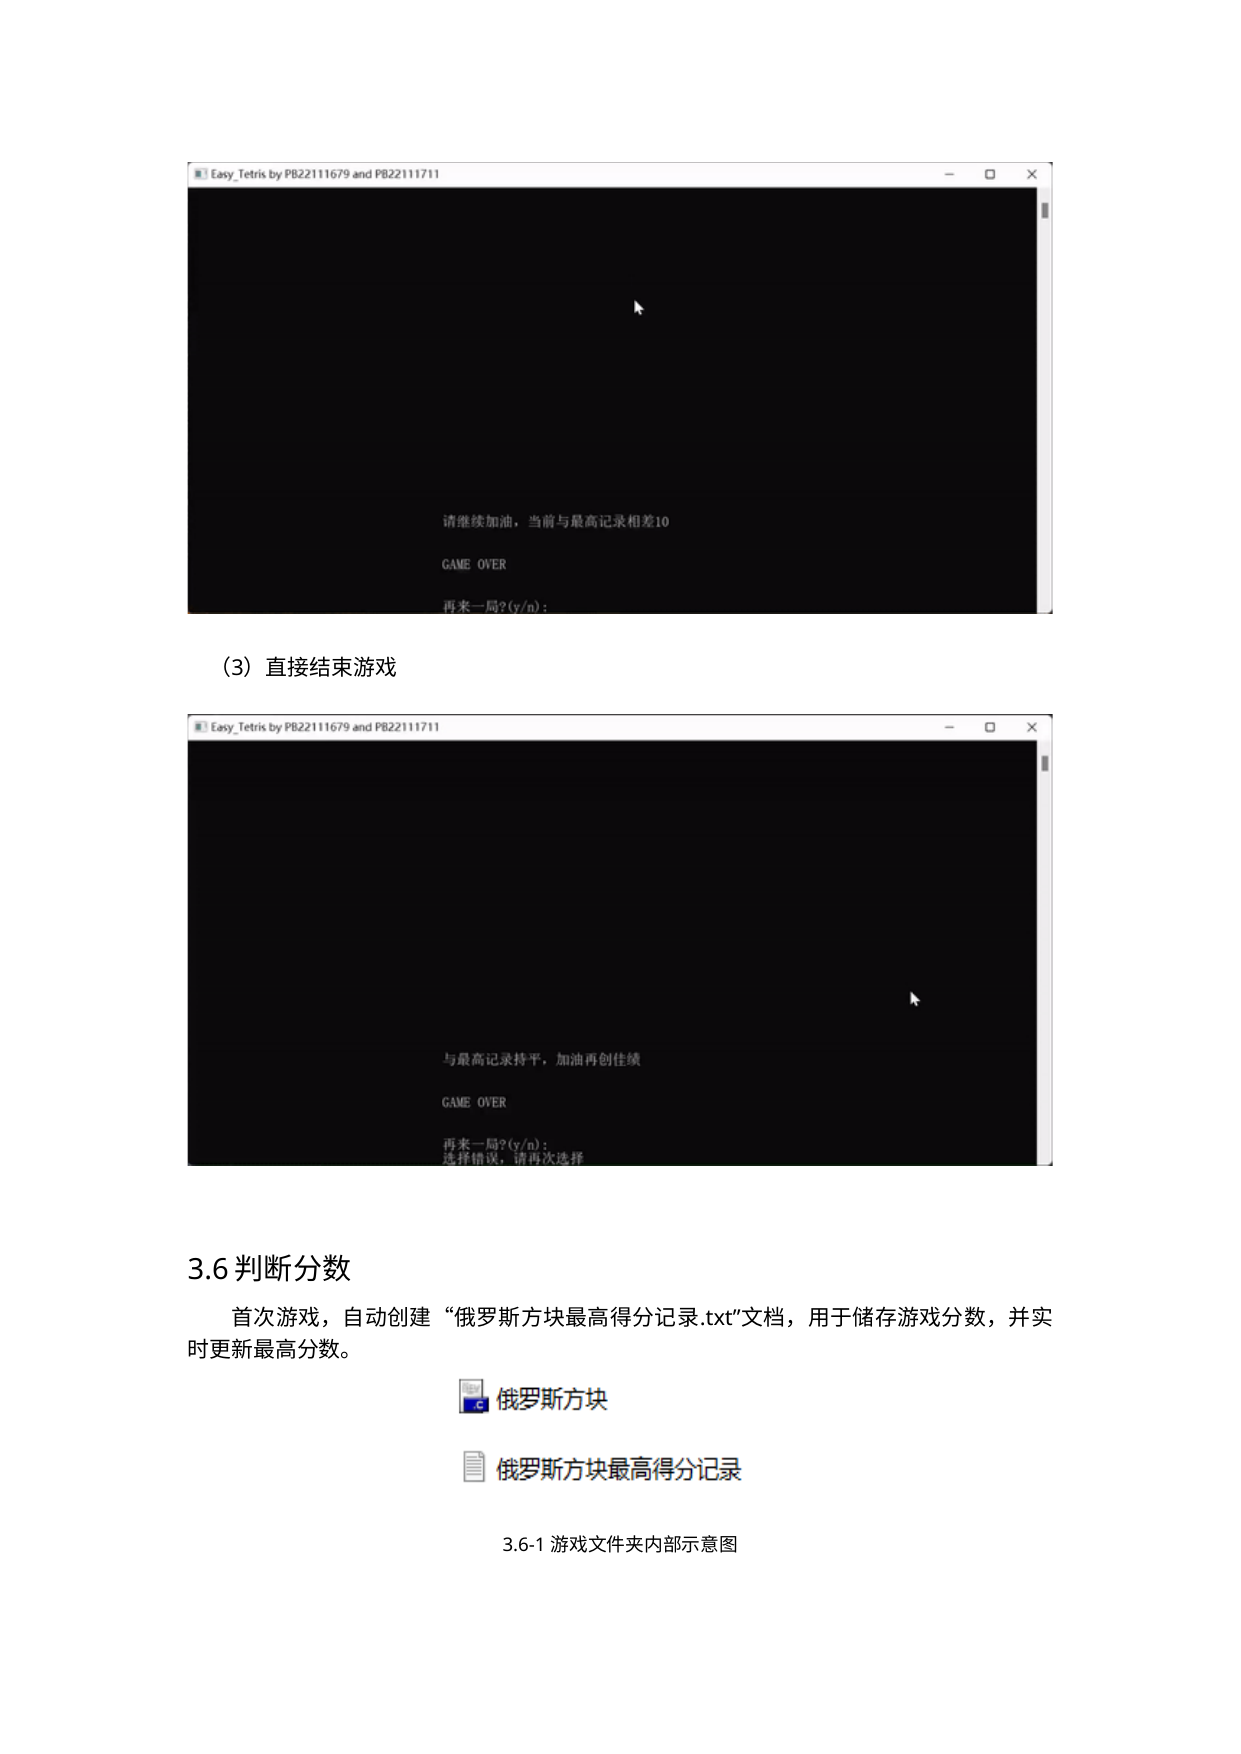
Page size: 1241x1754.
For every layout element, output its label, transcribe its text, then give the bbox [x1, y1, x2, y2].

picture [452, 1364, 788, 1496]
text （3）直接结束游戏 [187, 649, 1053, 682]
text 3.6判断分数 [187, 1234, 1053, 1299]
text 3.6-1 游戏文件夹内部示意图 [187, 1527, 1053, 1559]
picture [187, 714, 1053, 1166]
text 首次游戏，自动创建“俄罗斯方块最高得分记录.txt”文档，用于储存游戏分数，并实时更新最高分数。 [187, 1299, 1053, 1364]
picture [187, 162, 1053, 614]
